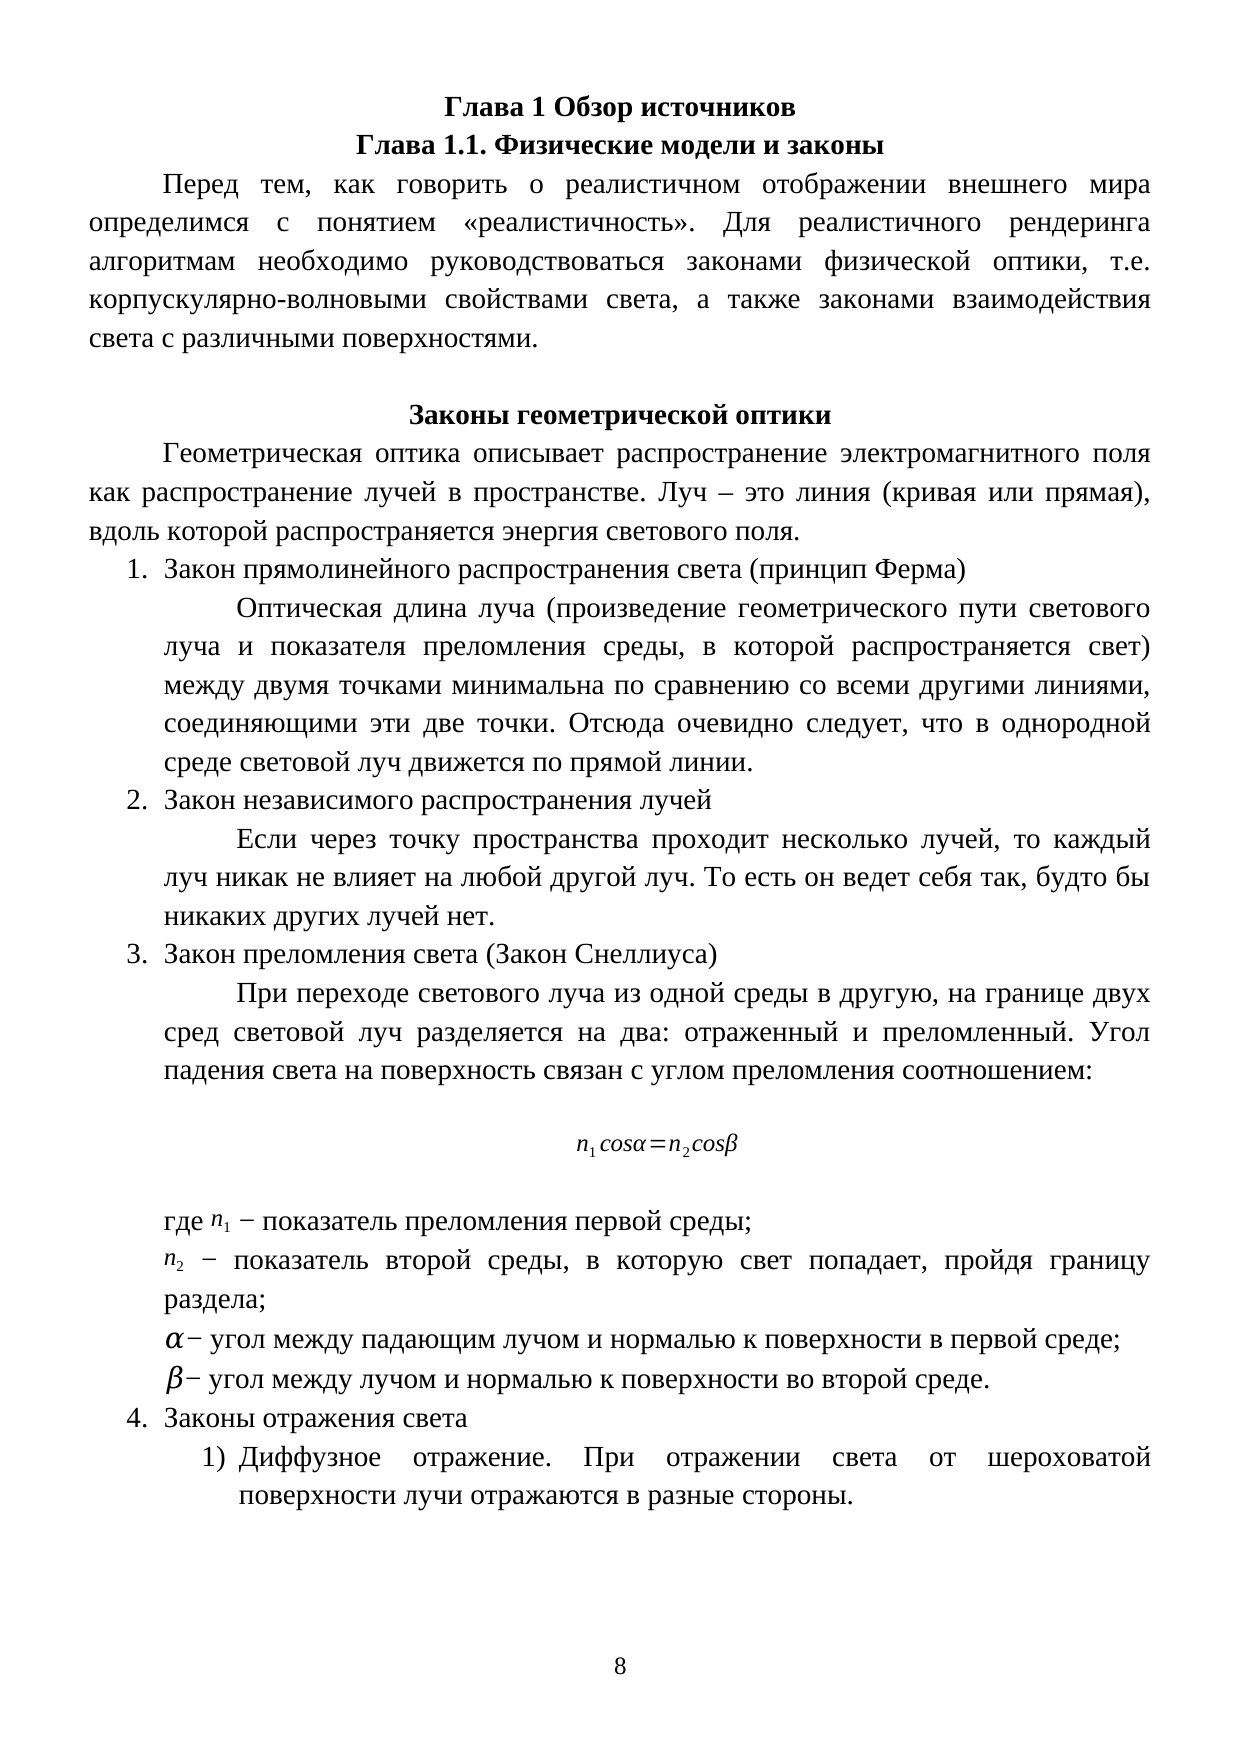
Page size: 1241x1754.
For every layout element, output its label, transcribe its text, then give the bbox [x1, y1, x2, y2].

list Законы отражения света [126, 1400, 1152, 1434]
text − показатель второй среды, в которую свет попадает, пройдя границу раздела; [164, 1242, 1152, 1314]
list Закон преломления света (Закон Снеллиуса) [126, 937, 1152, 970]
list Закон прямолинейного распространения света (принцип Ферма) [126, 551, 1152, 585]
text Если через точку пространства проходит несколько лучей, то каждый луч никак не влияет на любой другой луч. То есть он ведет себя так, будто бы никаких других лучей нет. [164, 821, 1152, 932]
text При переходе светового луча из одной среды в другую, на границе двух сред световой луч разделяется на два: отраженный и преломленный. Угол падения света на поверхность связан с углом преломления соотношением: [164, 975, 1152, 1086]
text Геометрическая оптика описывает распространение электромагнитного поля как распространение лучей в пространстве. Луч – это линия (кривая или прямая), вдоль которой распространяется энергия светового поля. [89, 436, 1152, 546]
list Диффузное отражение. При отражении света от шероховатой поверхности лучи отражаются в разные стороны. [201, 1439, 1152, 1511]
list Закон независимого распространения лучей [126, 782, 1152, 816]
text 𝛽− угол между лучом и нормалью к поверхности во второй среде. [164, 1360, 1152, 1395]
text Оптическая длина луча (произведение геометрического пути светового луча и показателя преломления среды, в которой распространяется свет) между двумя точками минимальна по сравнению со всеми другими линиями, соединяющими эти две точки. Отсюда очевидно следует, что в однородной среде световой луч движется по прямой линии. [164, 590, 1152, 777]
text Законы геометрической оптики [89, 397, 1152, 431]
text где − показатель преломления первой среды; [164, 1203, 1152, 1237]
text 𝛼− угол между падающим лучом и нормалью к поверхности в первой среде; [164, 1319, 1152, 1355]
text Перед тем, как говорить о реалистичном отображении внешнего мира определимся с понятием «реалистичность». Для реалистичного рендеринга алгоритмам необходимо руководствоваться законами физической оптики, т.е. корпускулярно-волновыми свойствами света, а также законами взаимодействия света с различными поверхностями. [89, 166, 1152, 353]
text Глава 1.1. Физические модели и законы [89, 127, 1152, 161]
text Глава 1 Обзор источников [89, 89, 1152, 122]
